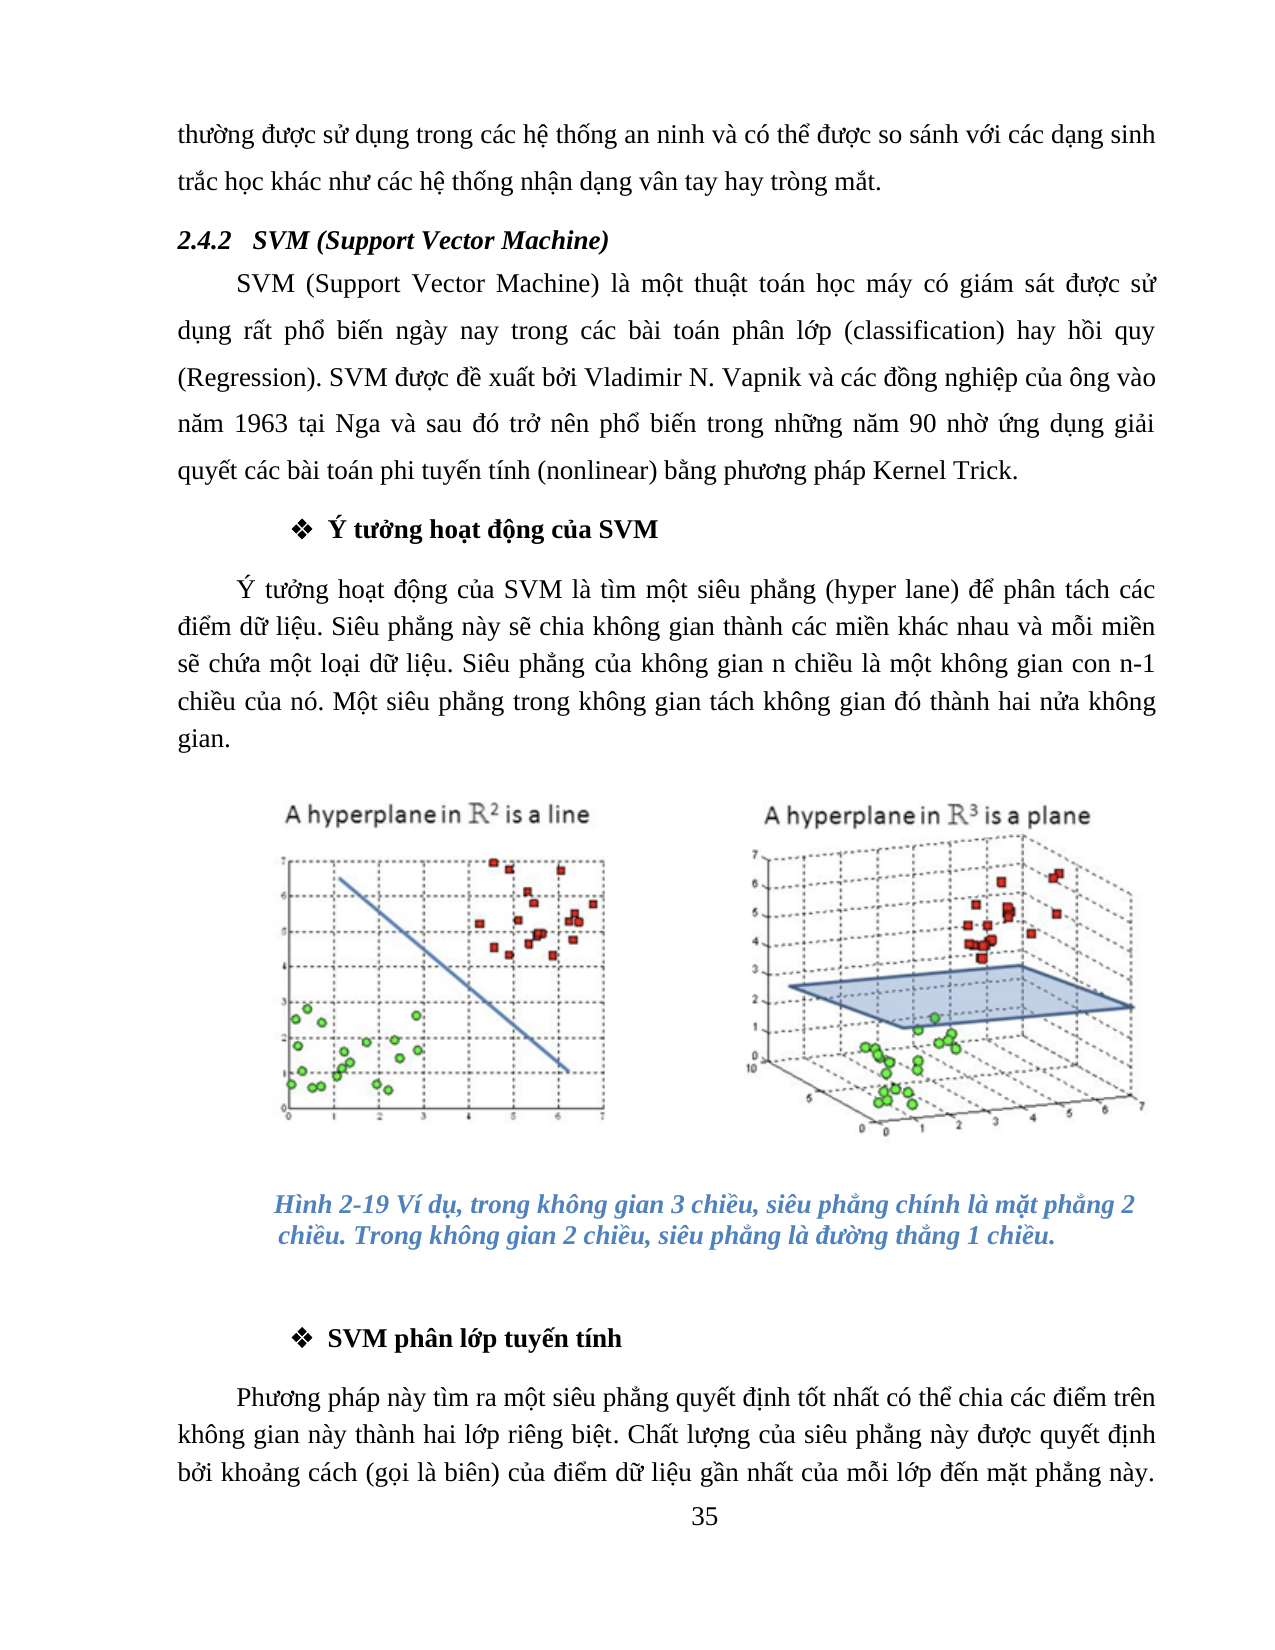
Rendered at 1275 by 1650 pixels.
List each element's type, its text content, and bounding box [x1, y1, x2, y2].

text SVM (Support Vector Machine) là một thuật toán học máy có giám sát được sử dụng rất phổ biến ngày nay trong các bài toán phân lớp (classification) hay hồi quy (Regression). SVM được đề xuất bởi Vladimir N. Vapnik và các đồng nghiệp của ông vào năm 1963 tại Nga và sau đó trở nên phổ biến trong những năm 90 nhờ ứng dụng giải quyết các bài toán phi tuyến tính (nonlinear) bằng phương pháp Kernel Trick. [177, 268, 1157, 485]
picture [252, 771, 1193, 1170]
list SVM phân lớp tuyến tính [290, 1322, 1157, 1353]
list Ý tưởng hoạt động của SVM [290, 513, 1157, 545]
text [177, 1381, 1157, 1487]
subtitle SVM (Support Vector Machine) [177, 224, 1157, 255]
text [177, 118, 1157, 196]
text Hình 2-19 Ví dụ, trong không gian 3 chiều, siêu phẳng chính là mặt phẳng 2 chiều. Trong không gian 2 chiều, siêu phẳng là đường thẳng 1 chiều. [177, 1188, 1157, 1250]
text Ý tưởng hoạt động của SVM là tìm một siêu phẳng (hyper lane) để phân tách các điểm dữ liệu. Siêu phẳng này sẽ chia không gian thành các miền khác nhau và mỗi miền sẽ chứa một loại dữ liệu. Siêu phẳng của không gian n chiều là một không gian con n-1 chiều của nó. Một siêu phẳng trong không gian tách không gian đó thành hai nửa không gian. [177, 573, 1157, 753]
